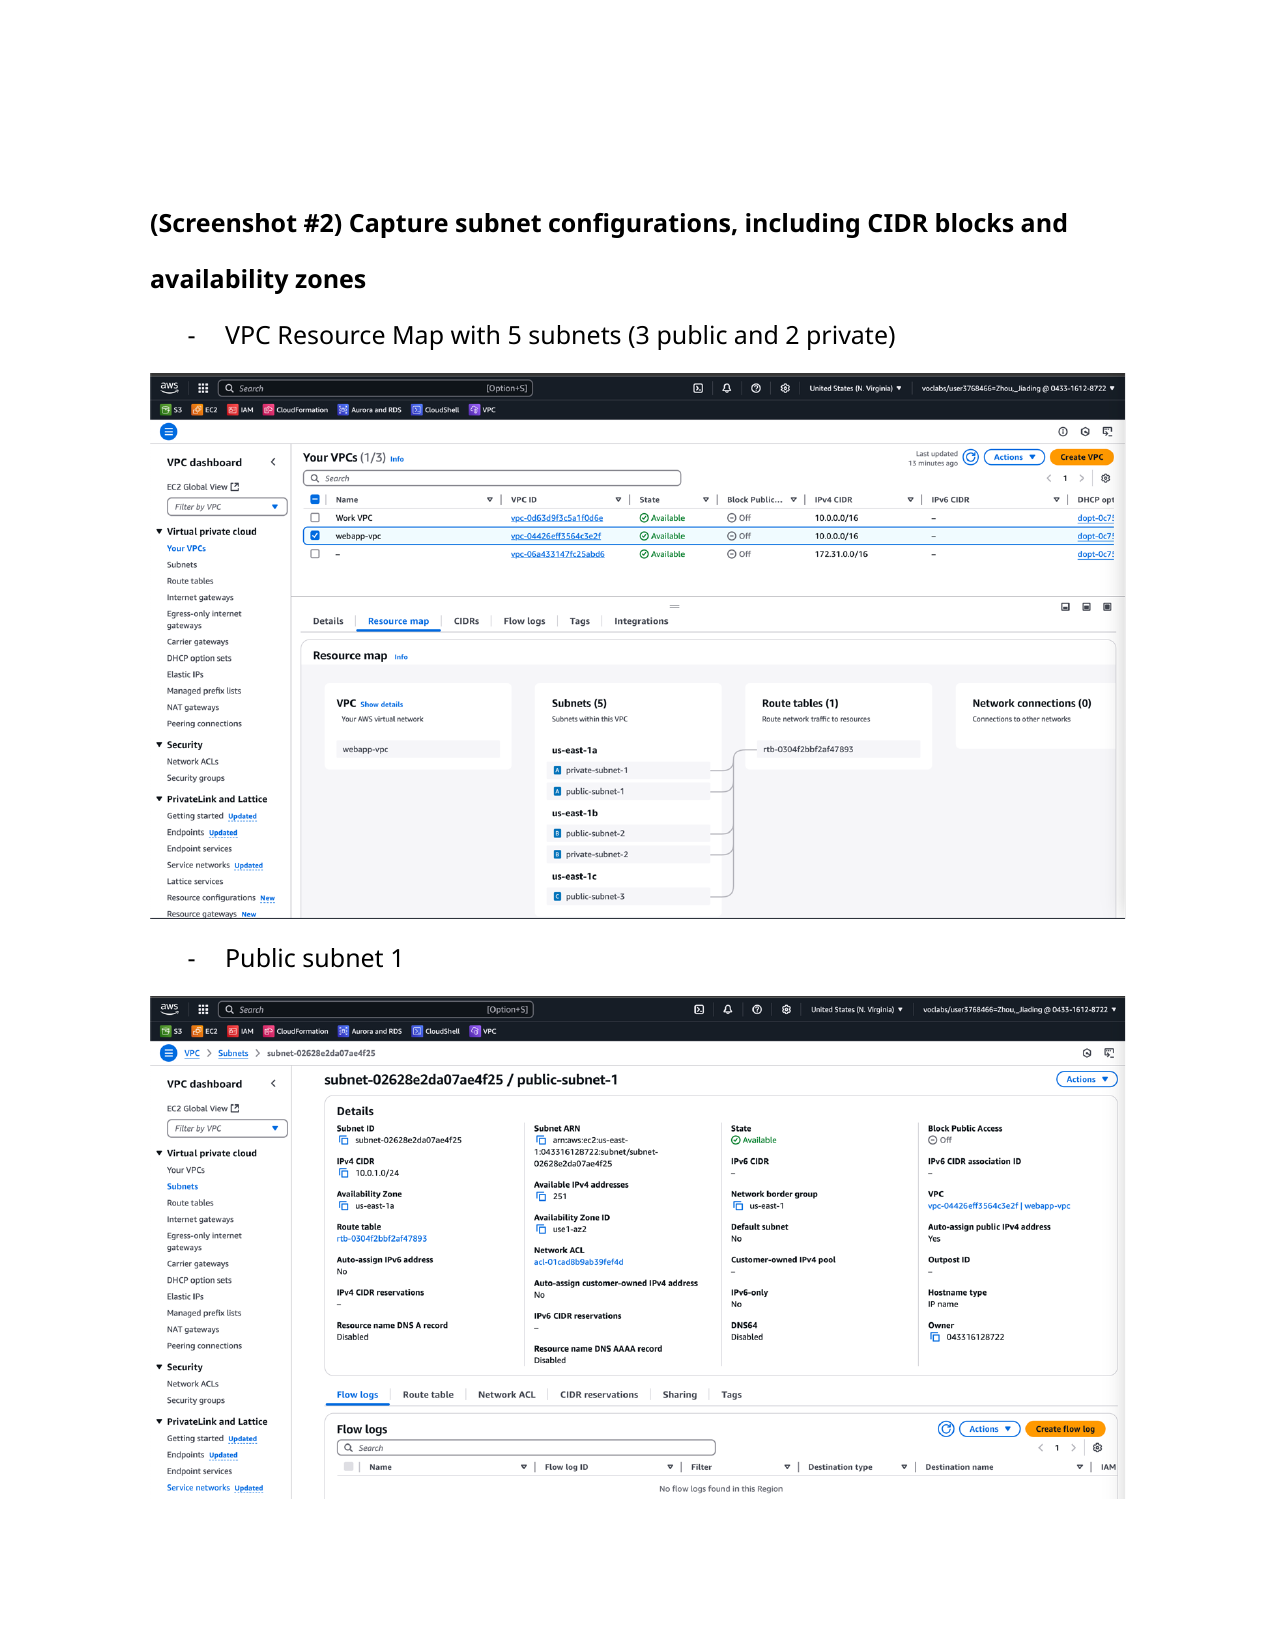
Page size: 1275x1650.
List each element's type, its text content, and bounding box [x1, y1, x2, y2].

text (Screenshot #2) Capture subnet configurations, including CIDR blocks and [150, 206, 1125, 240]
list Public subnet 1 [187, 940, 1125, 974]
picture [150, 996, 1125, 1499]
text availability zones [150, 262, 1125, 296]
picture [150, 373, 1125, 919]
list VPC Resource Map with 5 subnets (3 public and 2 private) [187, 317, 1125, 352]
